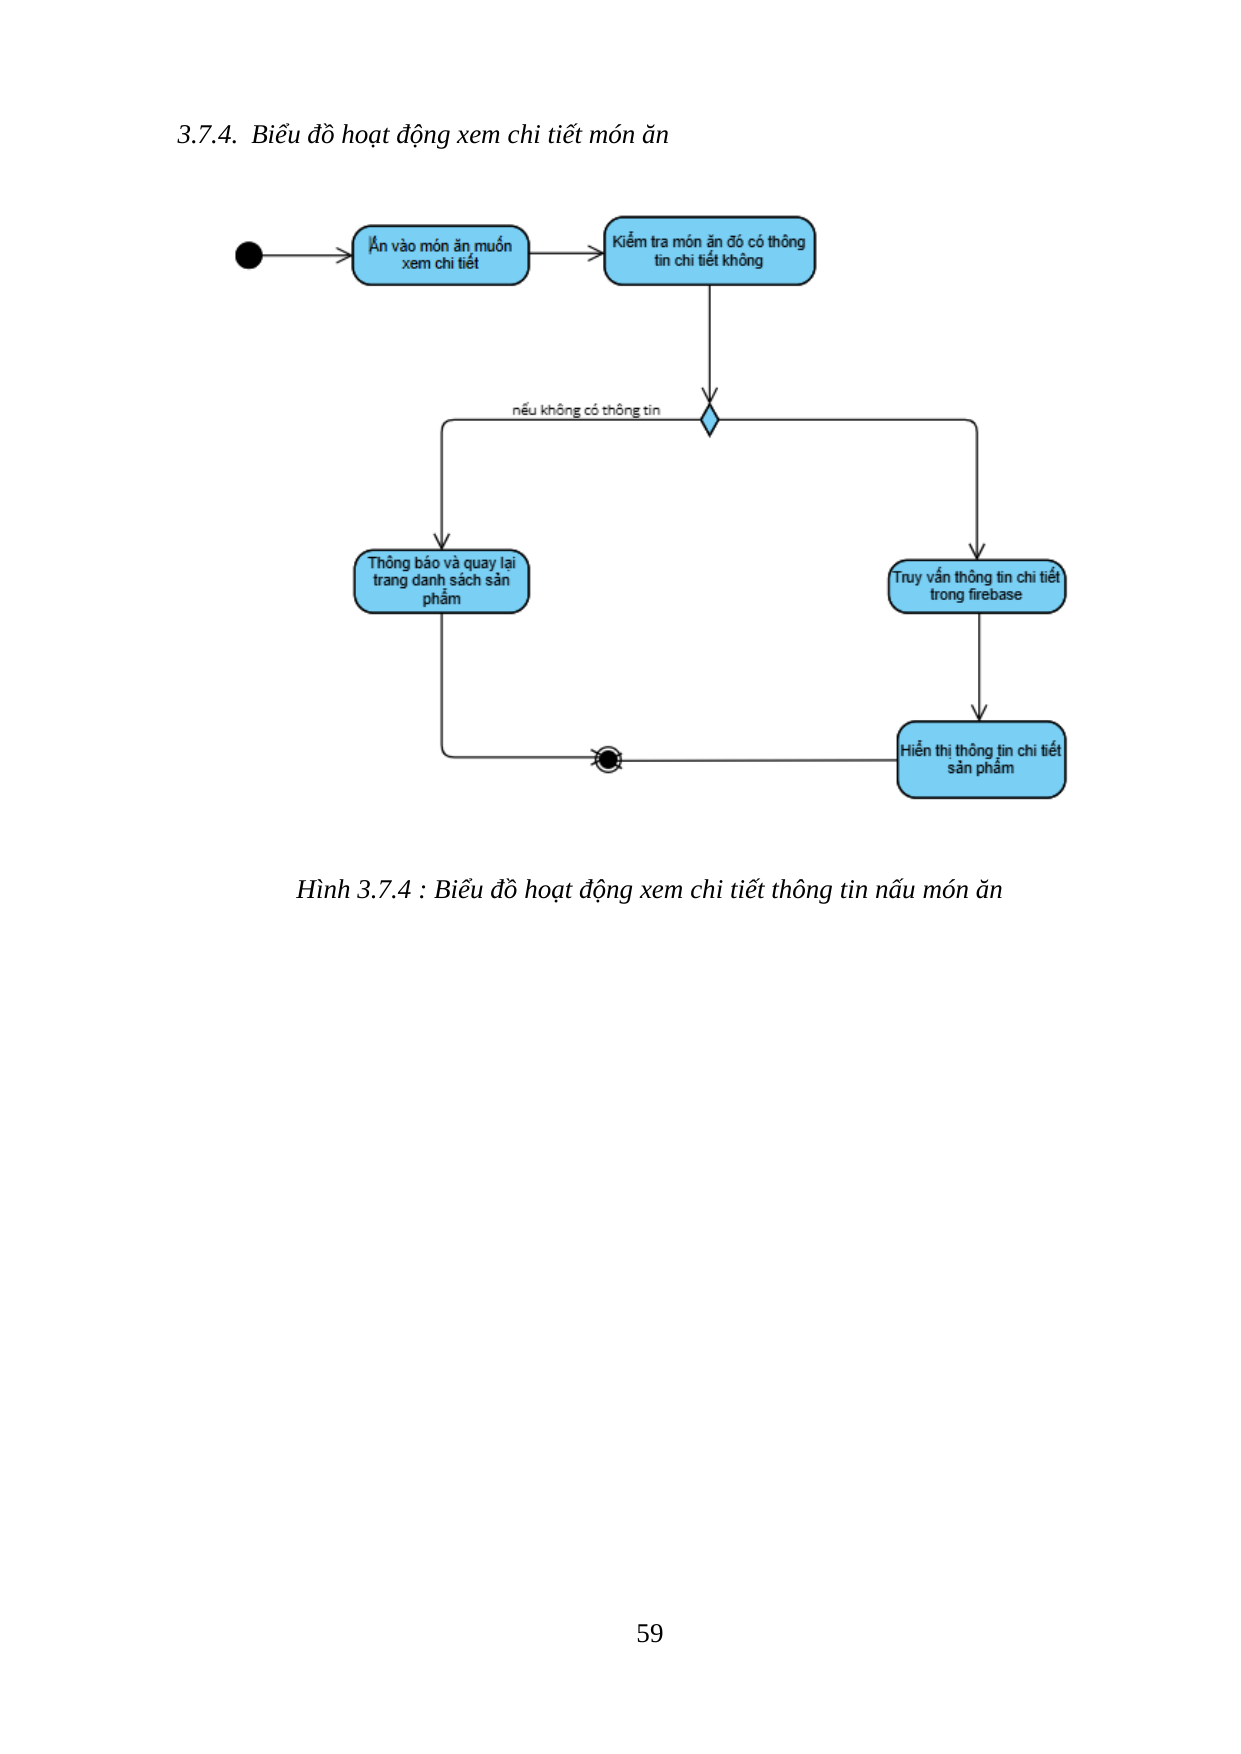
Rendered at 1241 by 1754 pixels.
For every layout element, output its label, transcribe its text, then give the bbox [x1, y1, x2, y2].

text Hình 3.7.4 : Biểu đồ hoạt động xem chi tiết thông tin nấu món ăn [177, 873, 1122, 904]
picture [177, 171, 1123, 848]
subtitle Biểu đồ hoạt động xem chi tiết món ăn [177, 118, 1122, 149]
